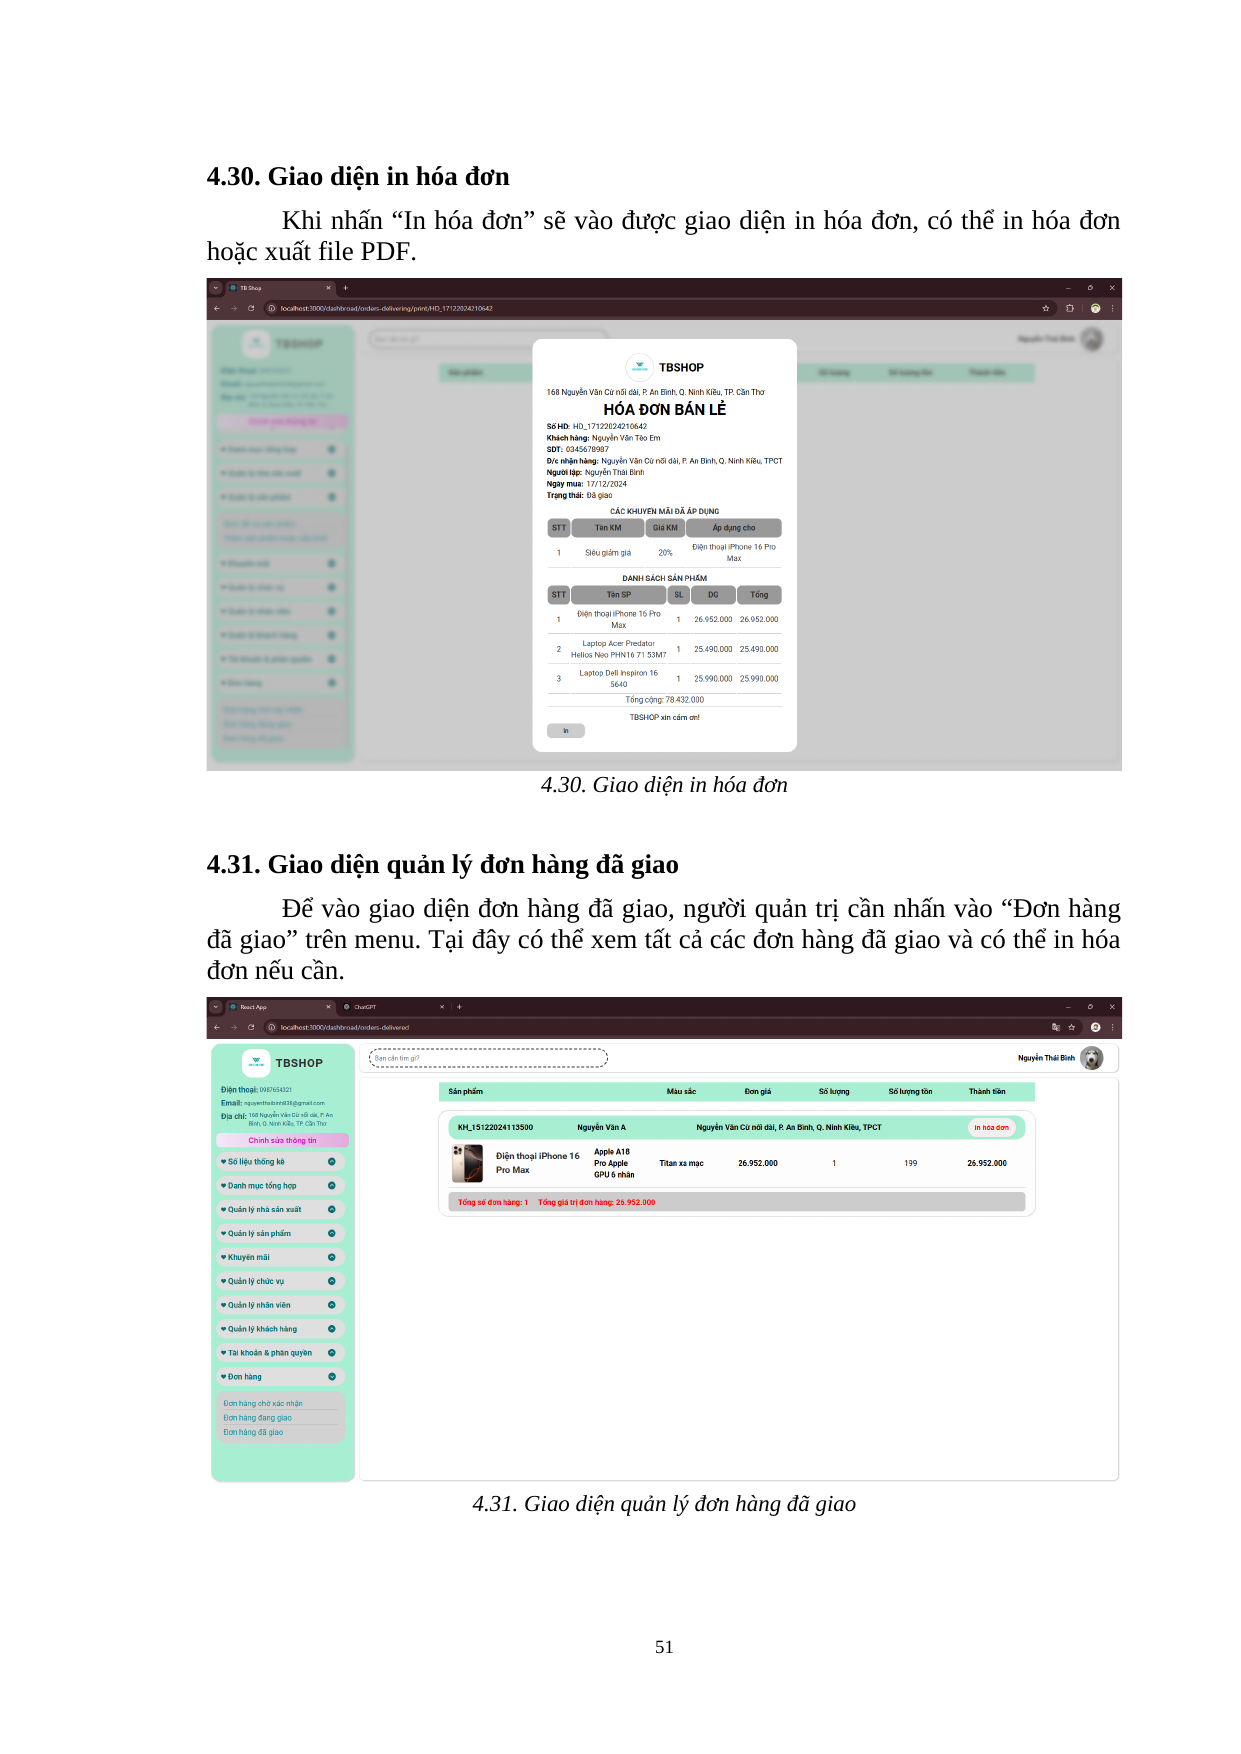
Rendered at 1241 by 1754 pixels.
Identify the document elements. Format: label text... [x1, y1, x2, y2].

text Khi nhấn “In hóa đơn” sẽ vào được giao diện in hóa đơn, có thể in hóa đơn hoặc xuất file PDF. [207, 204, 1122, 266]
picture [206, 997, 1123, 1490]
picture [206, 278, 1123, 771]
text 4.31. Giao diện quản lý đơn hàng đã giao [207, 1490, 1122, 1516]
text Để vào giao diện đơn hàng đã giao, người quản trị cần nhấn vào “Đơn hàng đã giao” trên menu. Tại đây có thể xem tất cả các đơn hàng đã giao và có thể in hóa đơn nếu cần. [207, 892, 1122, 985]
text 4.30. Giao diện in hóa đơn [207, 771, 1122, 797]
text 4.30. Giao diện in hóa đơn [207, 160, 1122, 191]
text 4.31. Giao diện quản lý đơn hàng đã giao [207, 848, 1122, 879]
